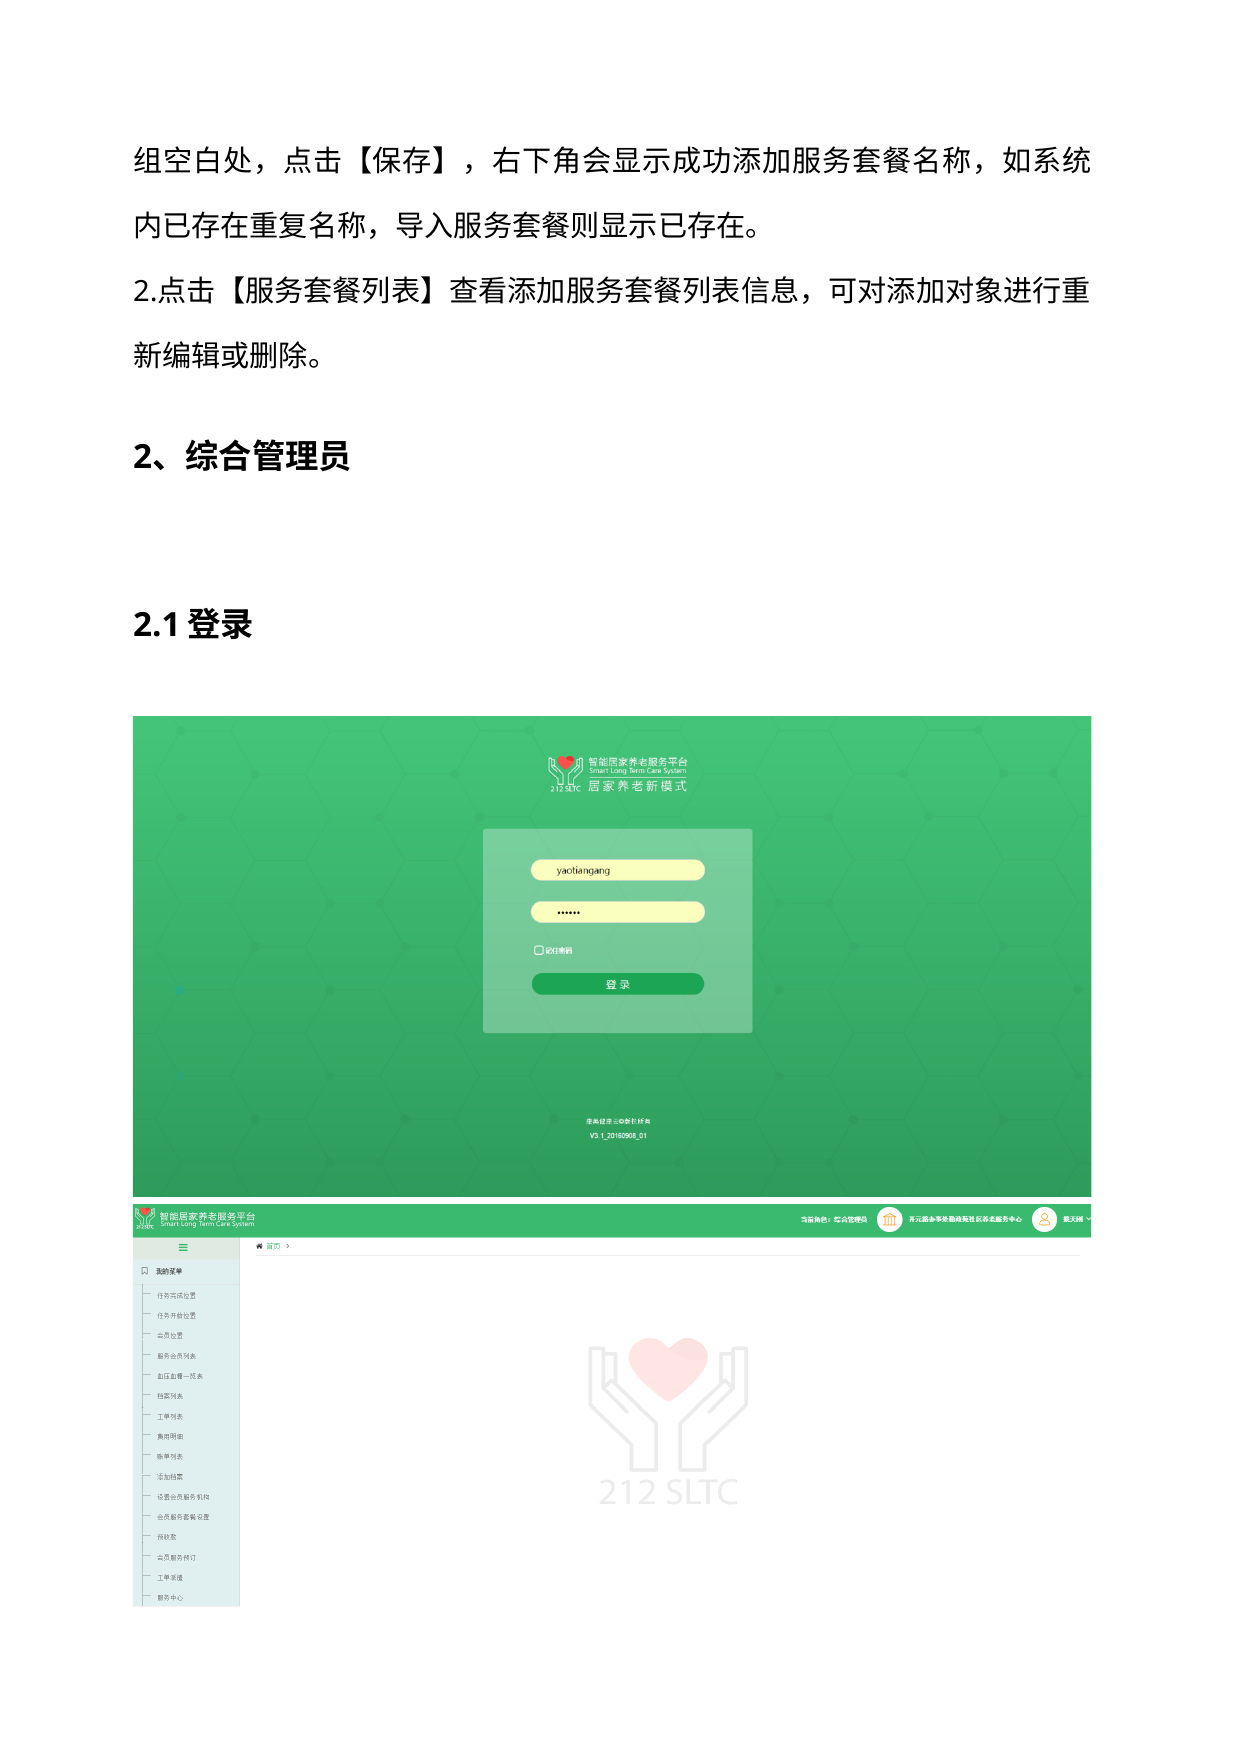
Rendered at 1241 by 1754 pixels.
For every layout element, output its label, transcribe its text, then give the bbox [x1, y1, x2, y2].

subtitle 2、综合管理员 [133, 422, 1093, 487]
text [133, 126, 1093, 256]
text 2.点击【服务套餐列表】查看添加服务套餐列表信息，可对添加对象进行重新编辑或删除。 [133, 256, 1093, 386]
picture [132, 716, 1092, 1197]
picture [132, 1204, 1092, 1610]
subtitle 2.1登录 [133, 589, 1093, 654]
